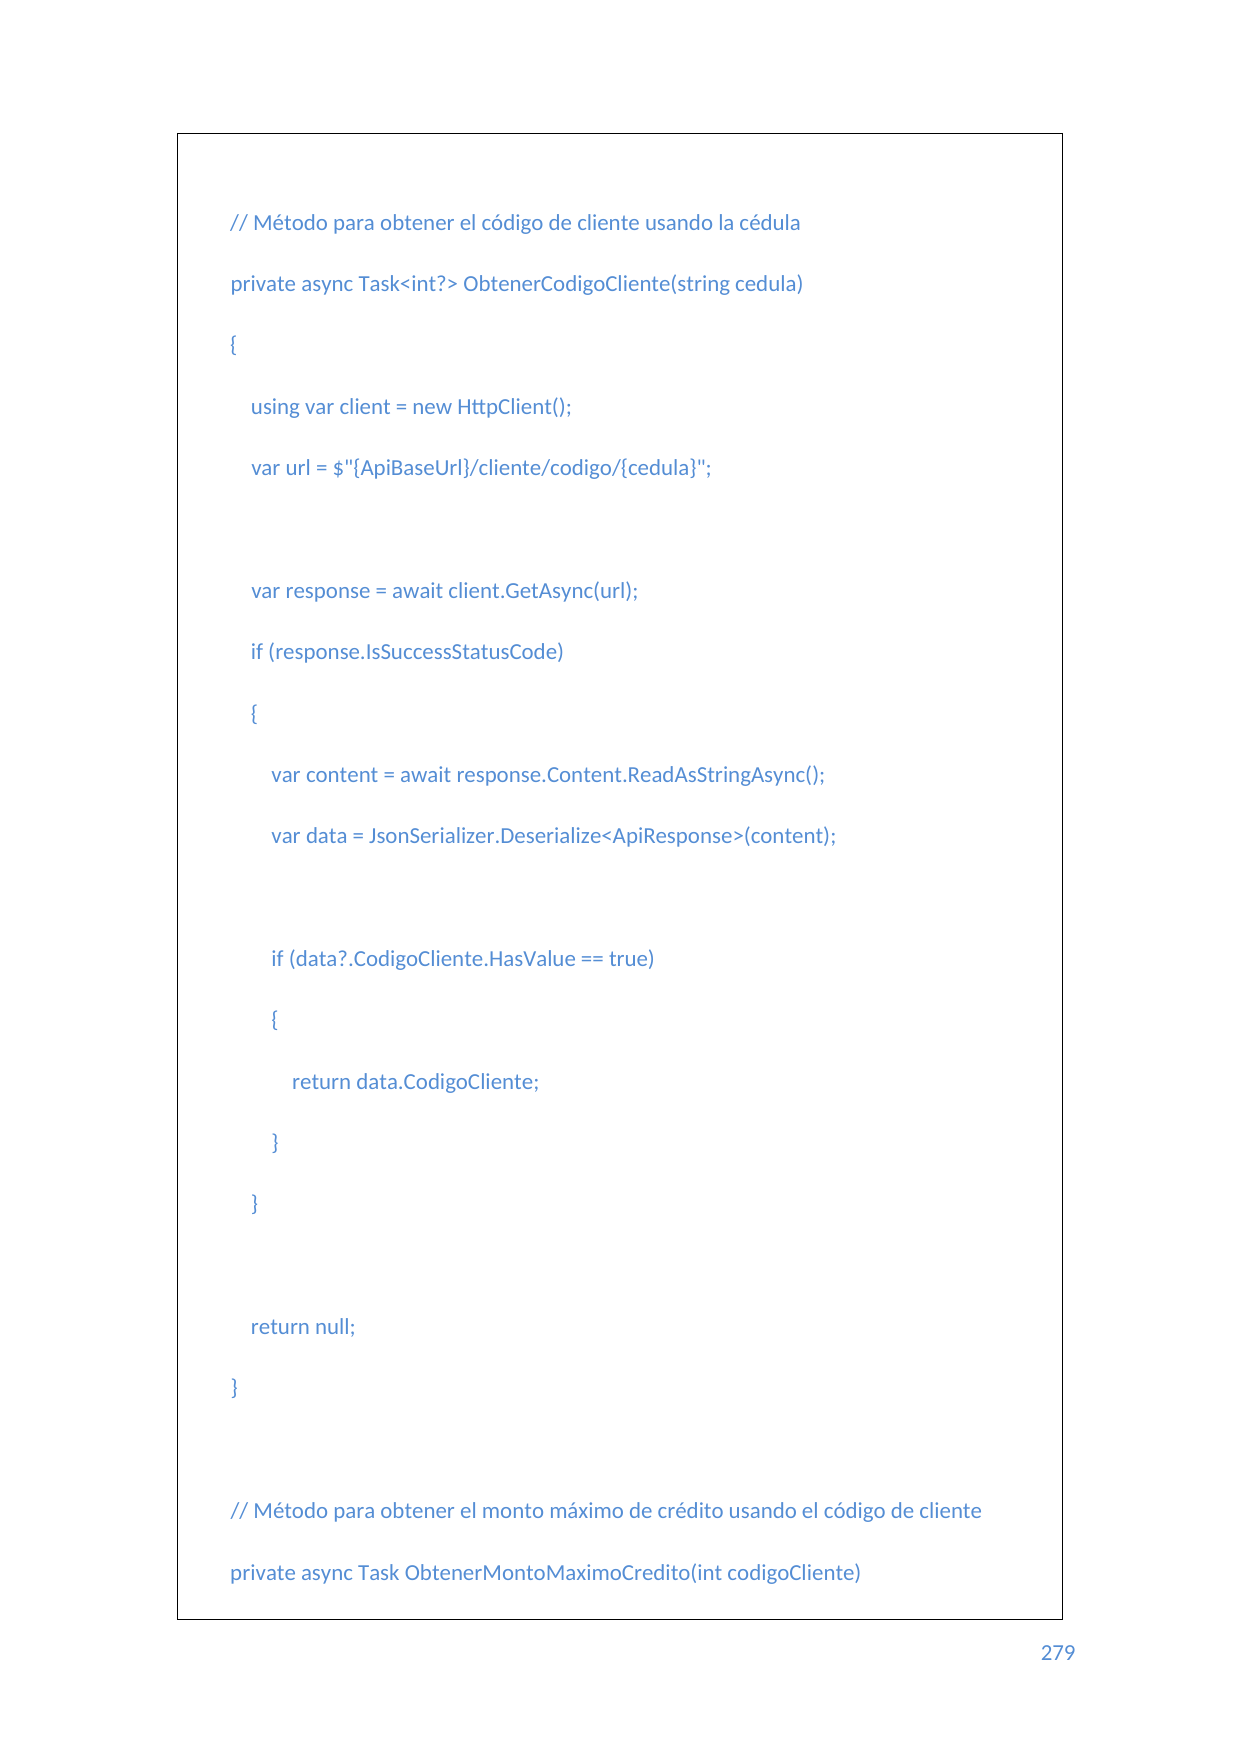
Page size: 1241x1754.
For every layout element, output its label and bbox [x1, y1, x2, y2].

table_header [178, 134, 1062, 1619]
